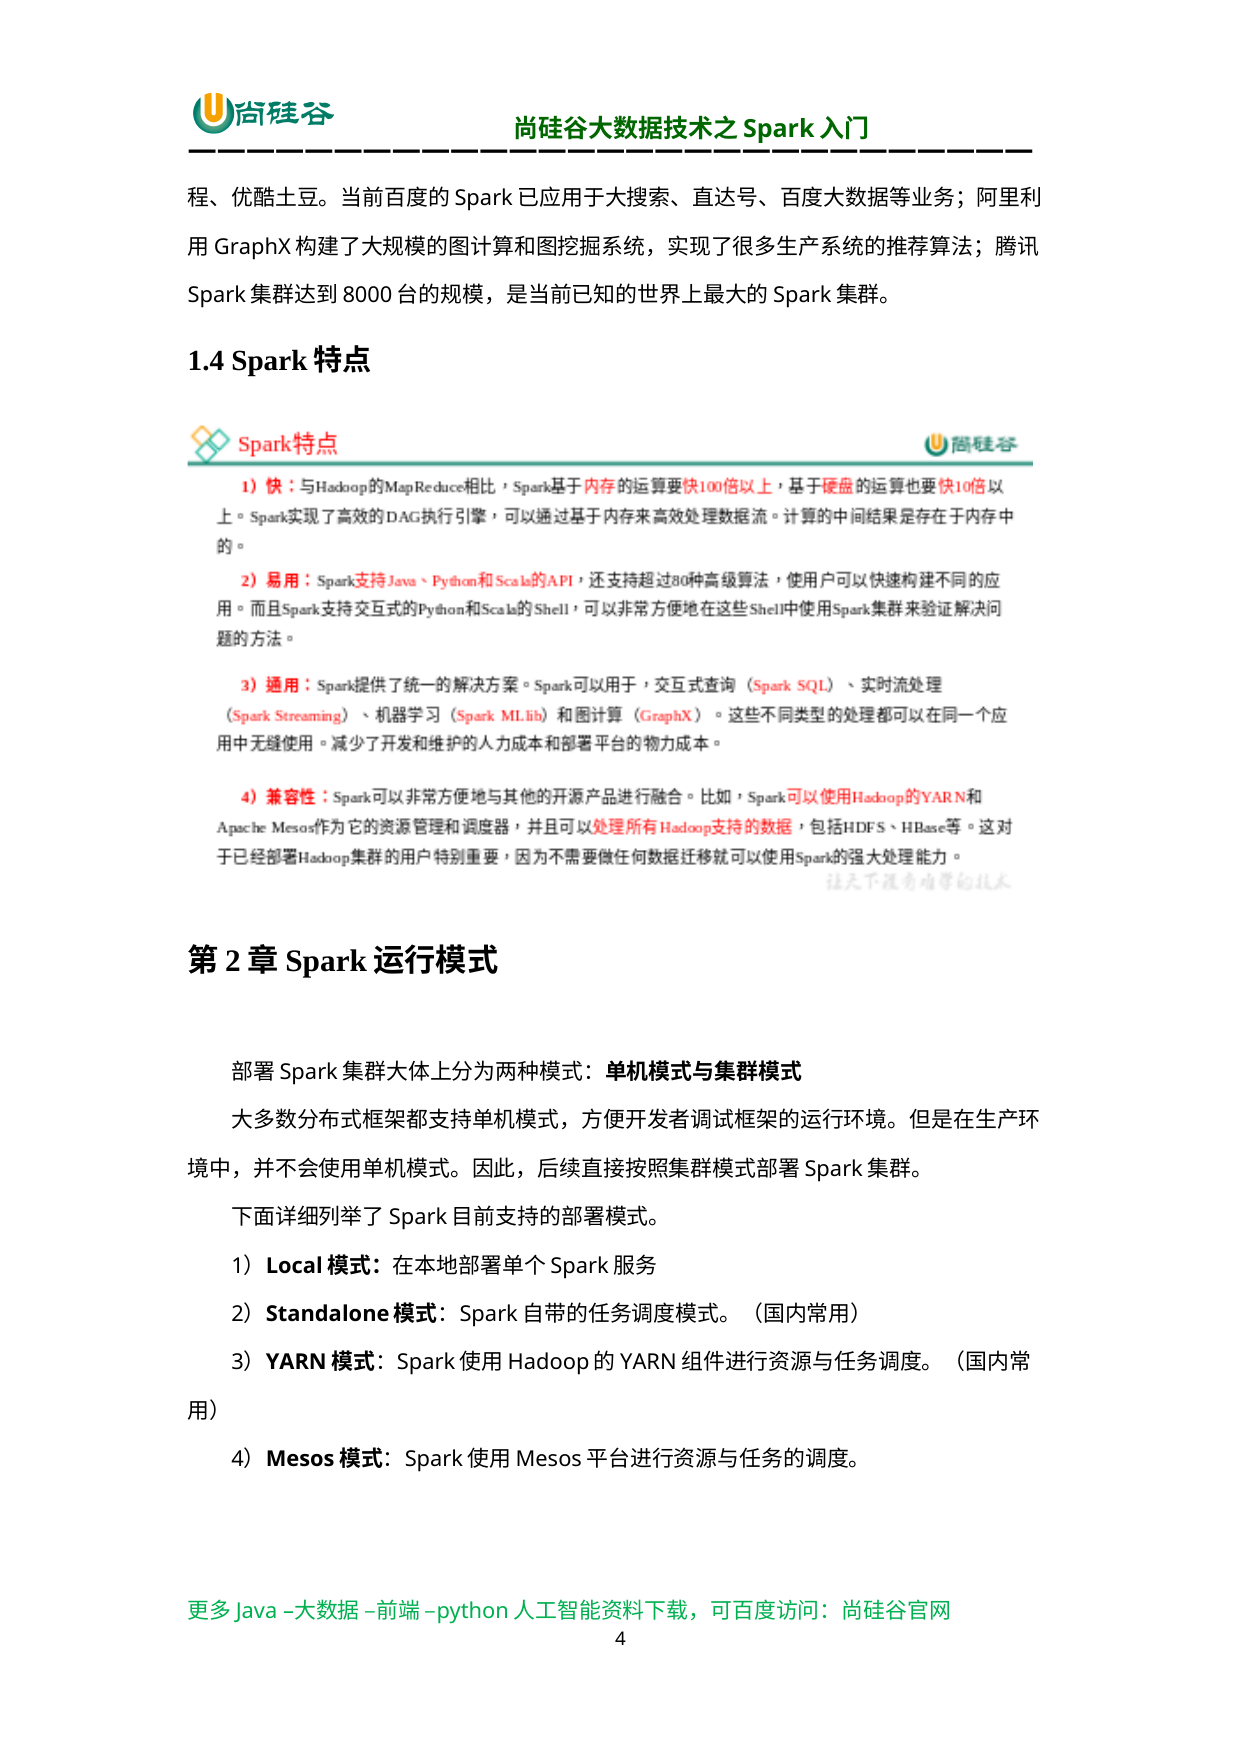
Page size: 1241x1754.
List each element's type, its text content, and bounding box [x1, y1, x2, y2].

list 部署Spark集群大体上分为两种模式：单机模式与集群模式 [187, 1053, 1053, 1086]
list 下面详细列举了Spark目前支持的部署模式。 [187, 1199, 1053, 1231]
list 1）Local模式：在本地部署单个Spark服务 [187, 1247, 1053, 1280]
list 3）YARN模式：Spark使用Hadoop的YARN组件进行资源与任务调度。（国内常用） [187, 1344, 1053, 1425]
list 4）Mesos模式：Spark使用Mesos平台进行资源与任务的调度。 [187, 1441, 1053, 1473]
picture [187, 88, 338, 138]
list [187, 179, 1053, 309]
list 2）Standalone模式：Spark自带的任务调度模式。（国内常用） [187, 1296, 1053, 1328]
subtitle 1.4 Spark特点 [187, 325, 1053, 390]
list 大多数分布式框架都支持单机模式，方便开发者调试框架的运行环境。但是在生产环境中，并不会使用单机模式。因此，后续直接按照集群模式部署Spark集群。 [187, 1102, 1053, 1183]
subtitle 第2章 Spark运行模式 [187, 925, 1053, 990]
